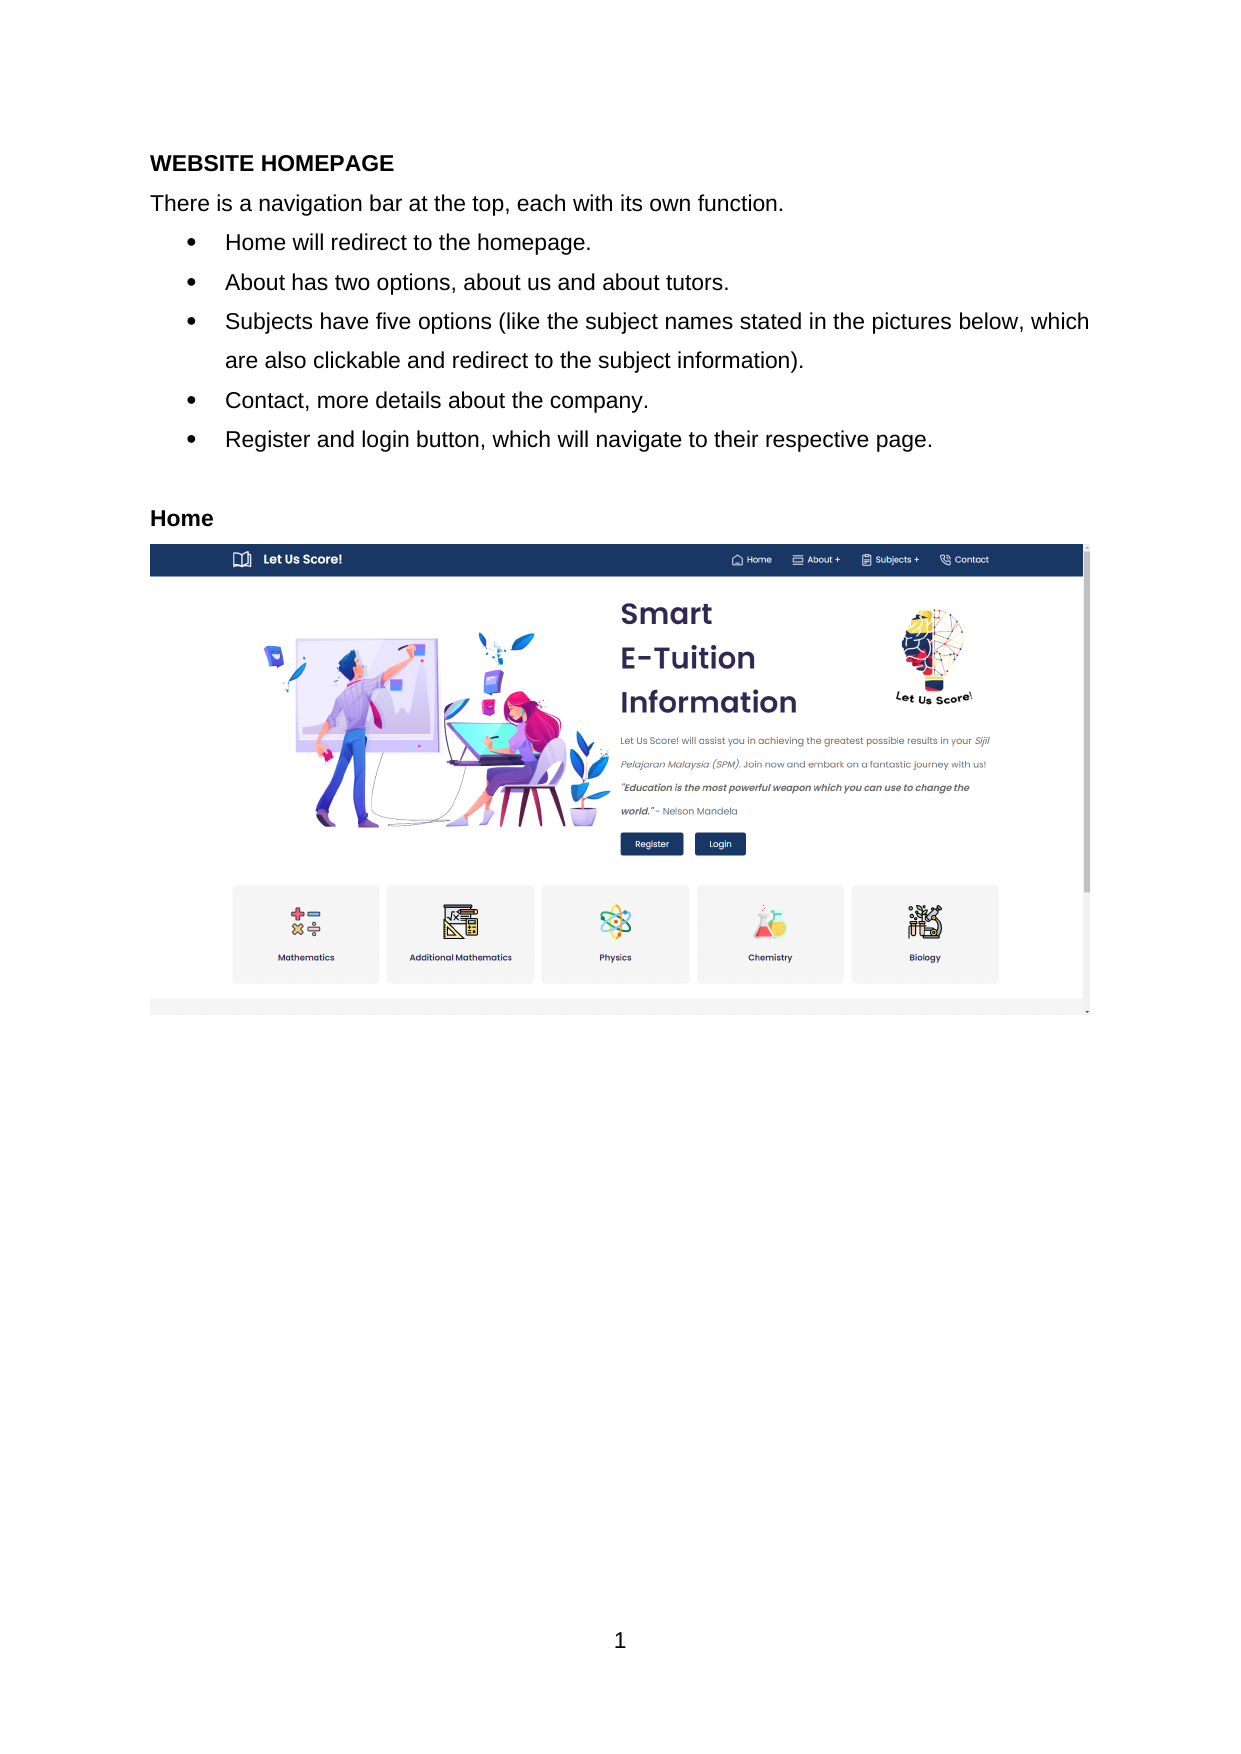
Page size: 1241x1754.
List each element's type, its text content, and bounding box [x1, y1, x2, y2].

text Home [150, 505, 1090, 532]
list Subjects have five options (like the subject names stated in the pictures below, which are also clickable and redirect to the subject information). [187, 308, 1090, 374]
list Home will redirect to the homepage. [187, 229, 1090, 255]
list Contact, more details about the company. [187, 387, 1090, 413]
text WEBSITE HOMEPAGE [150, 150, 1090, 176]
list Register and login button, which will navigate to their respective page. [187, 426, 1090, 453]
text There is a navigation bar at the top, each with its own function. [150, 189, 1090, 216]
picture [150, 544, 1091, 1015]
list About has two options, about us and about tutors. [187, 268, 1090, 295]
